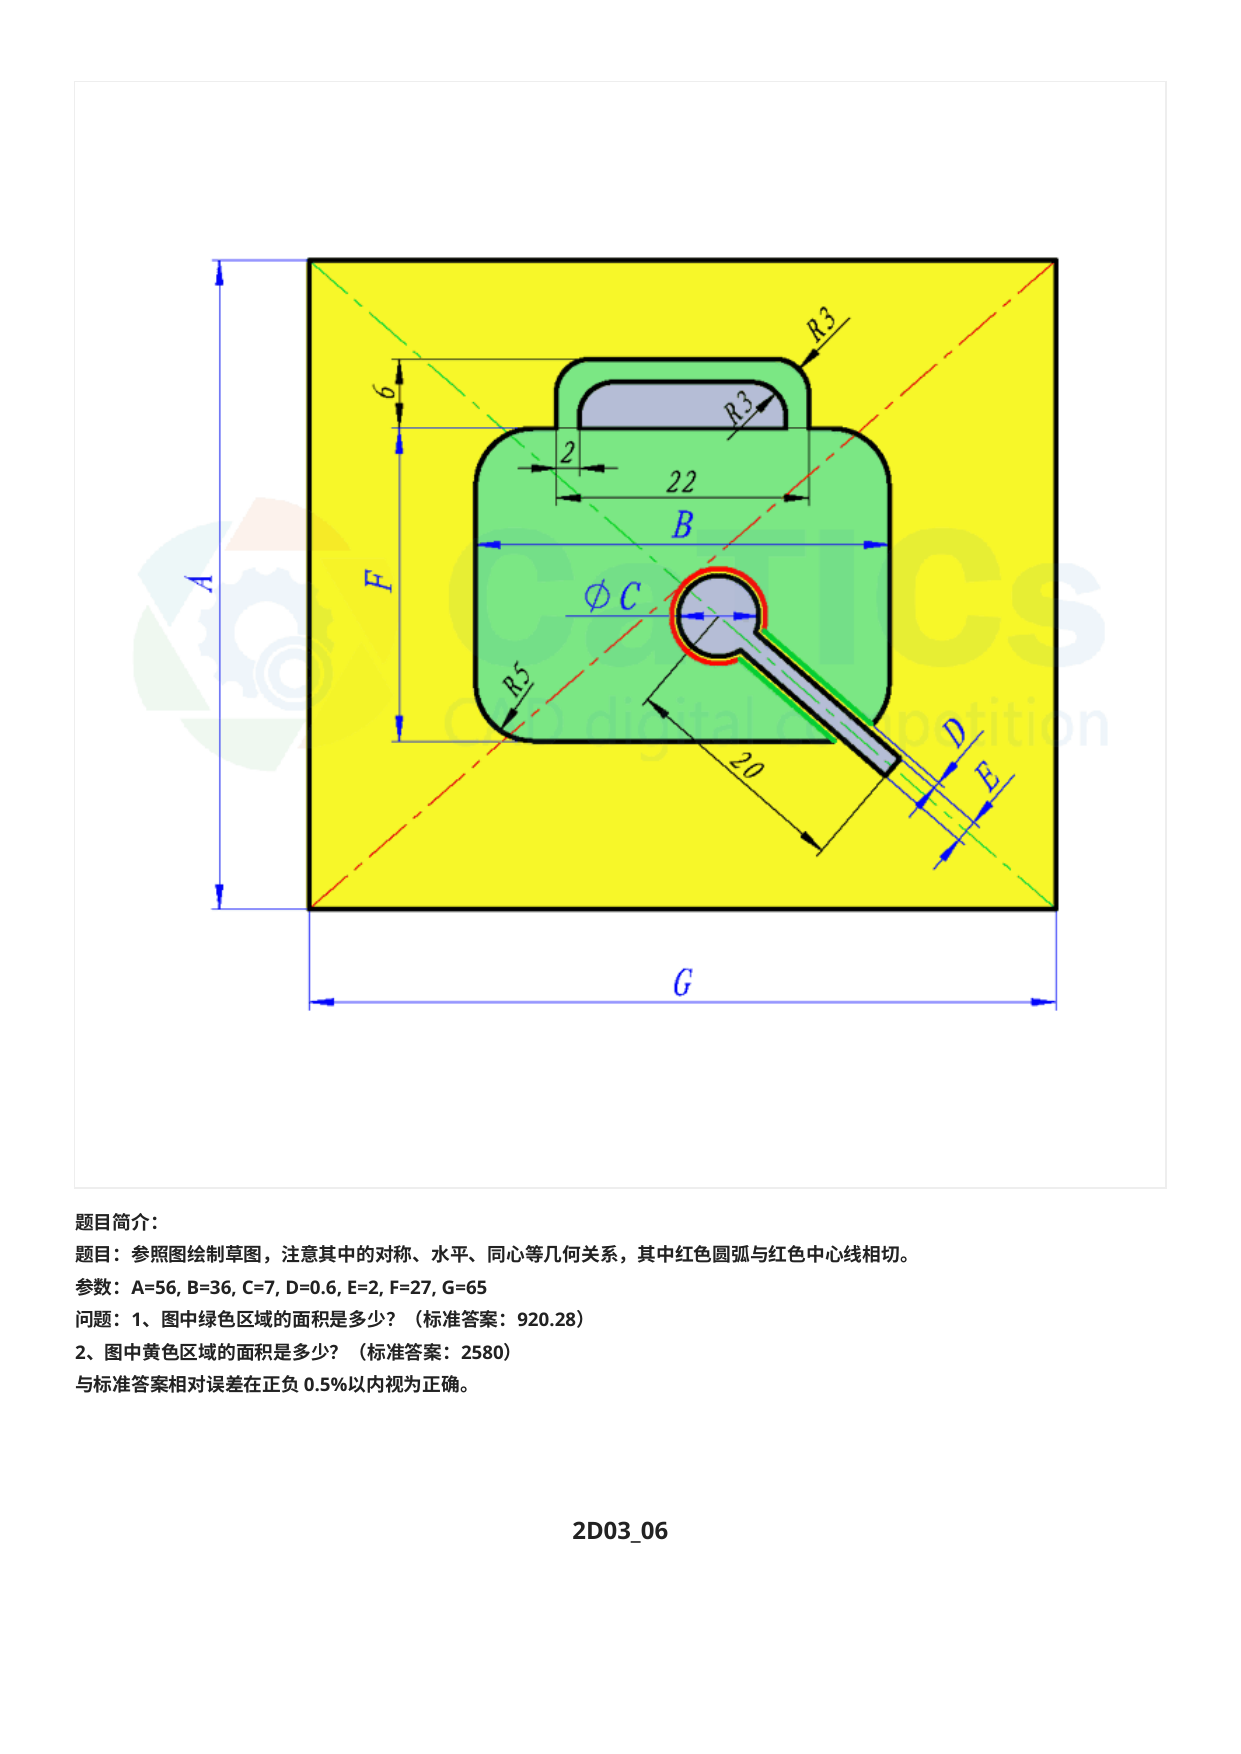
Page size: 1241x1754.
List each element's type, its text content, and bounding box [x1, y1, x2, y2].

text 问题：1、图中绿色区域的面积是多少？（标准答案：920.28） 2、图中黄色区域的面积是多少？（标准答案：2580） [75, 1302, 1165, 1367]
text 2D03_06 [75, 1497, 1165, 1562]
text 题目简介： [75, 1205, 1165, 1237]
text 题目：参照图绘制草图，注意其中的对称、水平、同心等几何关系，其中红色圆弧与红色中心线相切。 [75, 1237, 1165, 1270]
text 与标准答案相对误差在正负0.5%以内视为正确。 [75, 1367, 1165, 1400]
text 参数：A=56, B=36, C=7, D=0.6, E=2, F=27, G=65 [75, 1270, 1165, 1302]
picture [75, 88, 1165, 1182]
